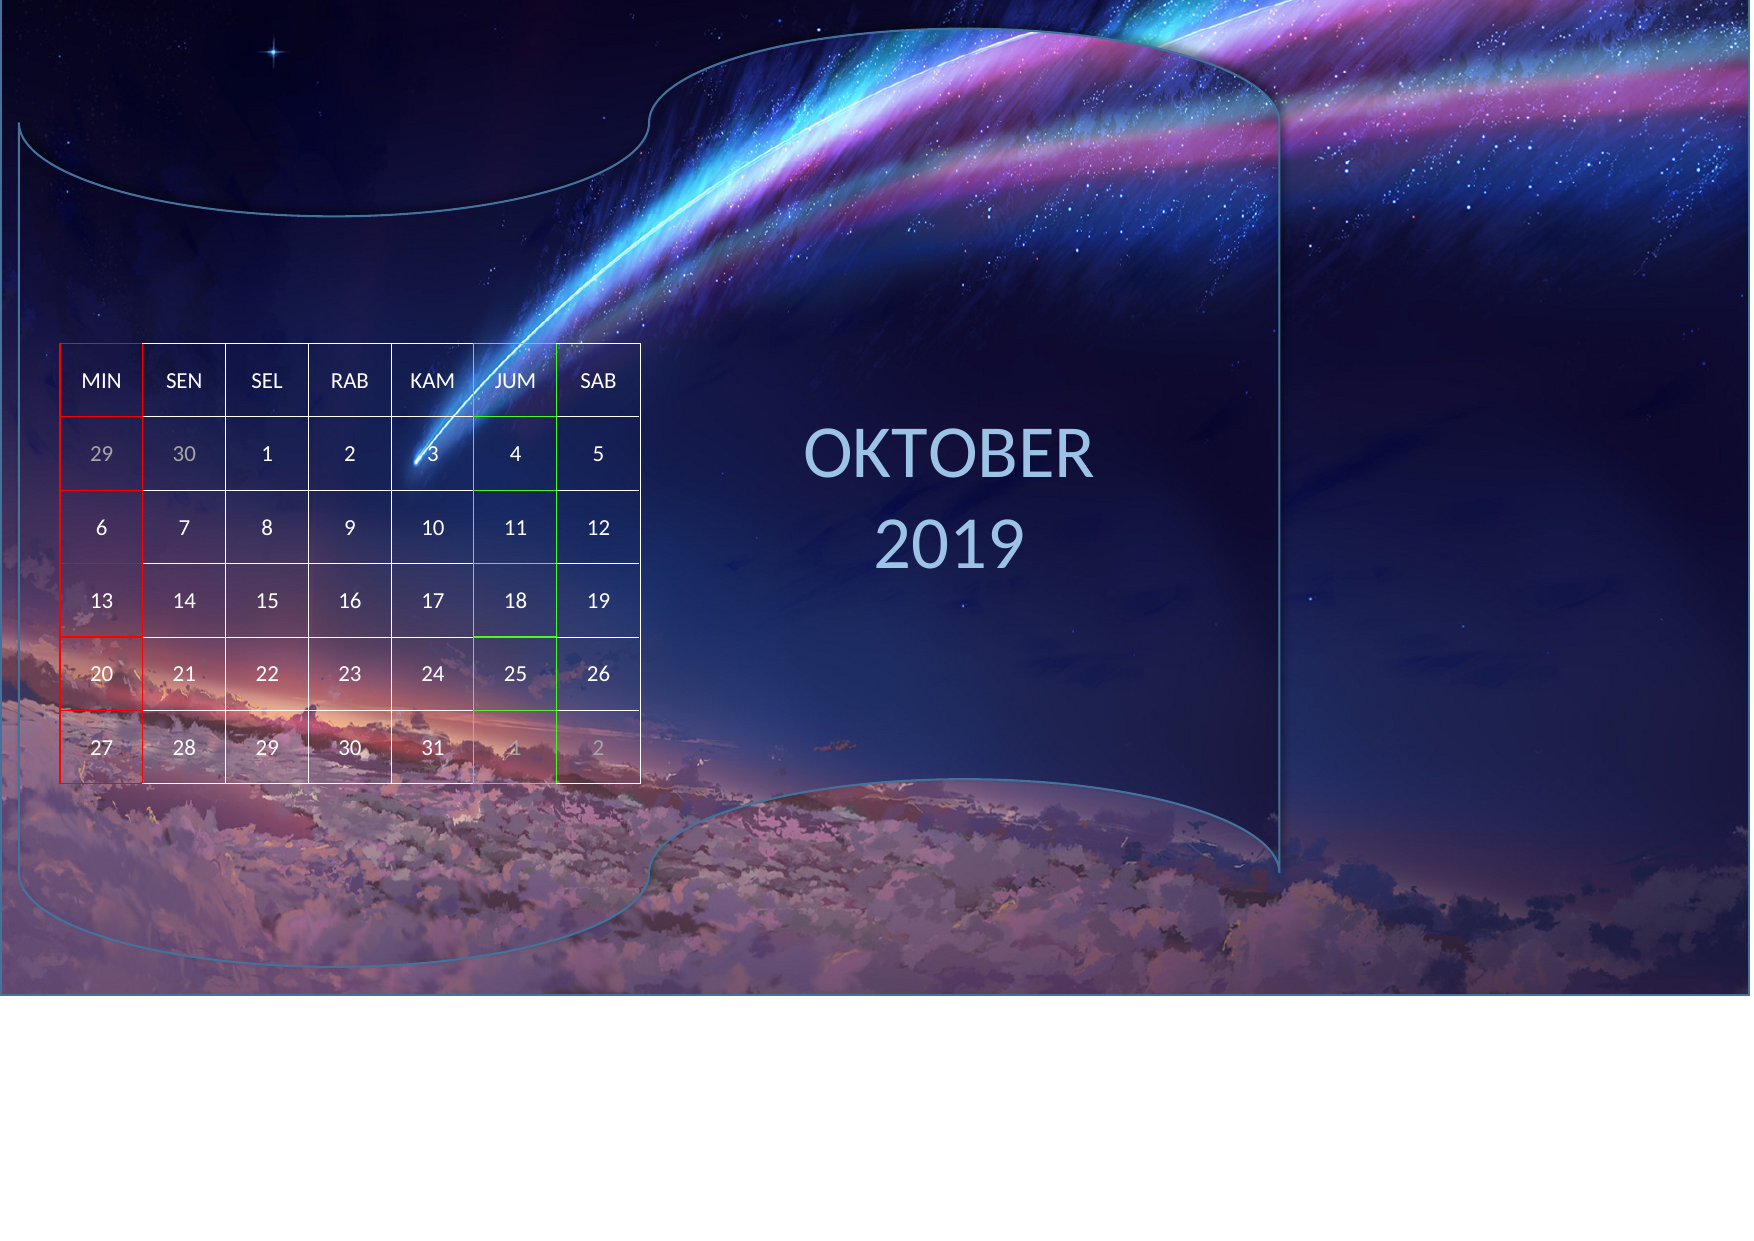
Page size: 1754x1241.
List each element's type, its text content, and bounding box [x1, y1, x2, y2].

table_cell 8 [226, 491, 308, 563]
table_cell 26 [557, 636, 640, 710]
table_cell 27 [61, 711, 142, 783]
table_header JUM [474, 344, 556, 416]
table_cell 11 [474, 491, 556, 563]
table_cell 31 [392, 711, 473, 783]
table_cell 12 [557, 490, 640, 563]
table_cell 21 [143, 638, 225, 710]
table_cell 7 [143, 491, 225, 563]
table_cell 30 [143, 417, 225, 489]
table_cell 9 [309, 491, 391, 563]
picture [2, 0, 1748, 994]
table_header SEL [226, 344, 308, 416]
table_cell 13 [61, 564, 142, 636]
table_cell 28 [143, 711, 225, 783]
table_cell 15 [226, 564, 308, 636]
table_cell 24 [392, 638, 473, 710]
table_cell 10 [392, 491, 473, 563]
table_cell 29 [61, 417, 142, 489]
table_cell 23 [309, 638, 391, 710]
table_header KAM [392, 344, 473, 416]
table_header RAB [309, 344, 391, 416]
table_header SAB [557, 344, 640, 416]
table_cell 20 [61, 638, 142, 710]
table_cell 3 [392, 417, 473, 489]
table_cell 17 [392, 564, 473, 636]
table_cell 6 [61, 491, 142, 563]
table_cell 14 [143, 564, 225, 636]
table_cell 18 [474, 564, 556, 636]
table_cell 16 [309, 564, 391, 636]
table_cell 25 [474, 638, 556, 710]
table_cell 5 [557, 416, 640, 489]
table_header SEN [143, 344, 225, 416]
table_cell 29 [226, 711, 308, 783]
table_cell 19 [557, 563, 640, 636]
table_cell 2 [557, 710, 640, 783]
table_cell 4 [474, 417, 556, 489]
table_cell 1 [474, 711, 556, 783]
table_cell 30 [309, 711, 391, 783]
table_cell 1 [226, 417, 308, 489]
table_header MIN [61, 344, 142, 416]
table_cell 22 [226, 638, 308, 710]
table_cell 2 [309, 417, 391, 489]
